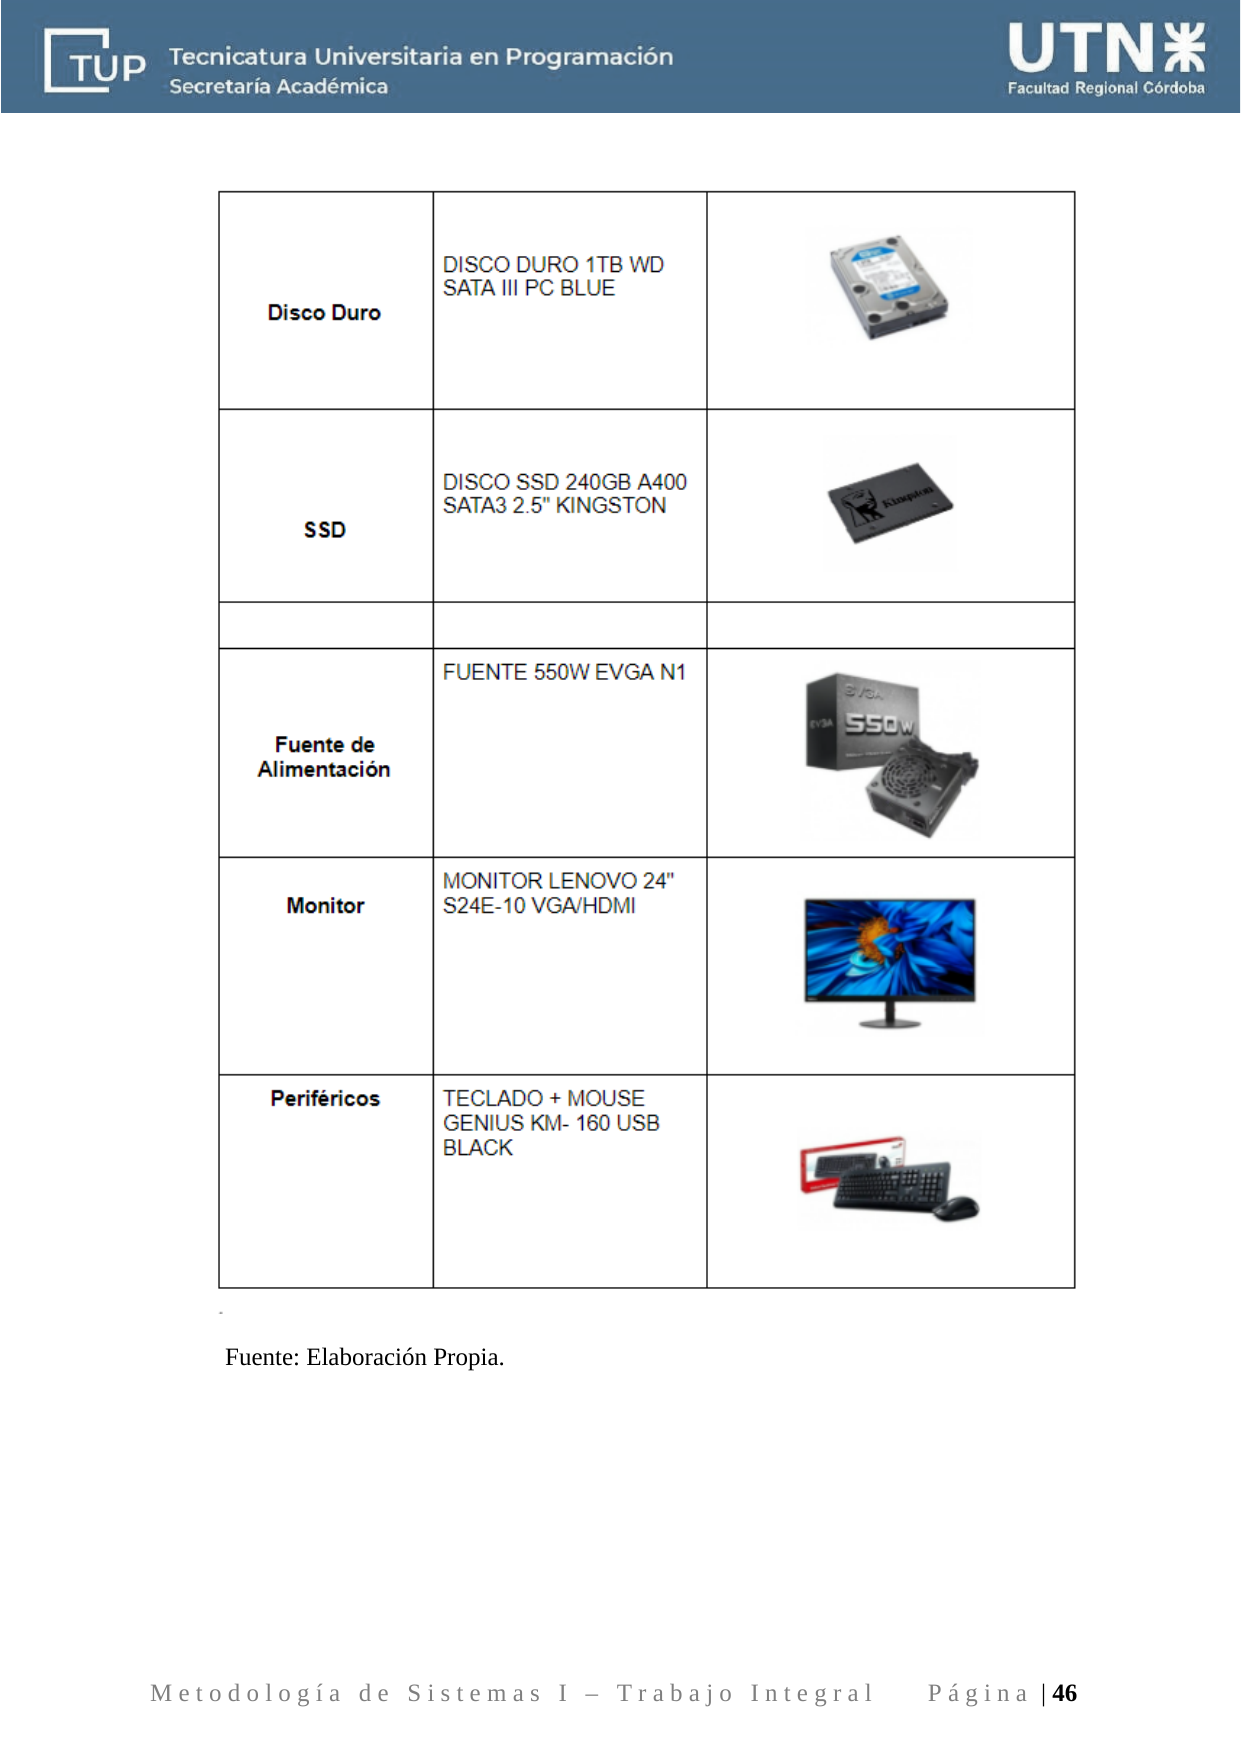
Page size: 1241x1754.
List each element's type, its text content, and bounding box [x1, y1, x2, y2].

picture [1, 0, 1241, 113]
picture [198, 150, 1091, 1314]
